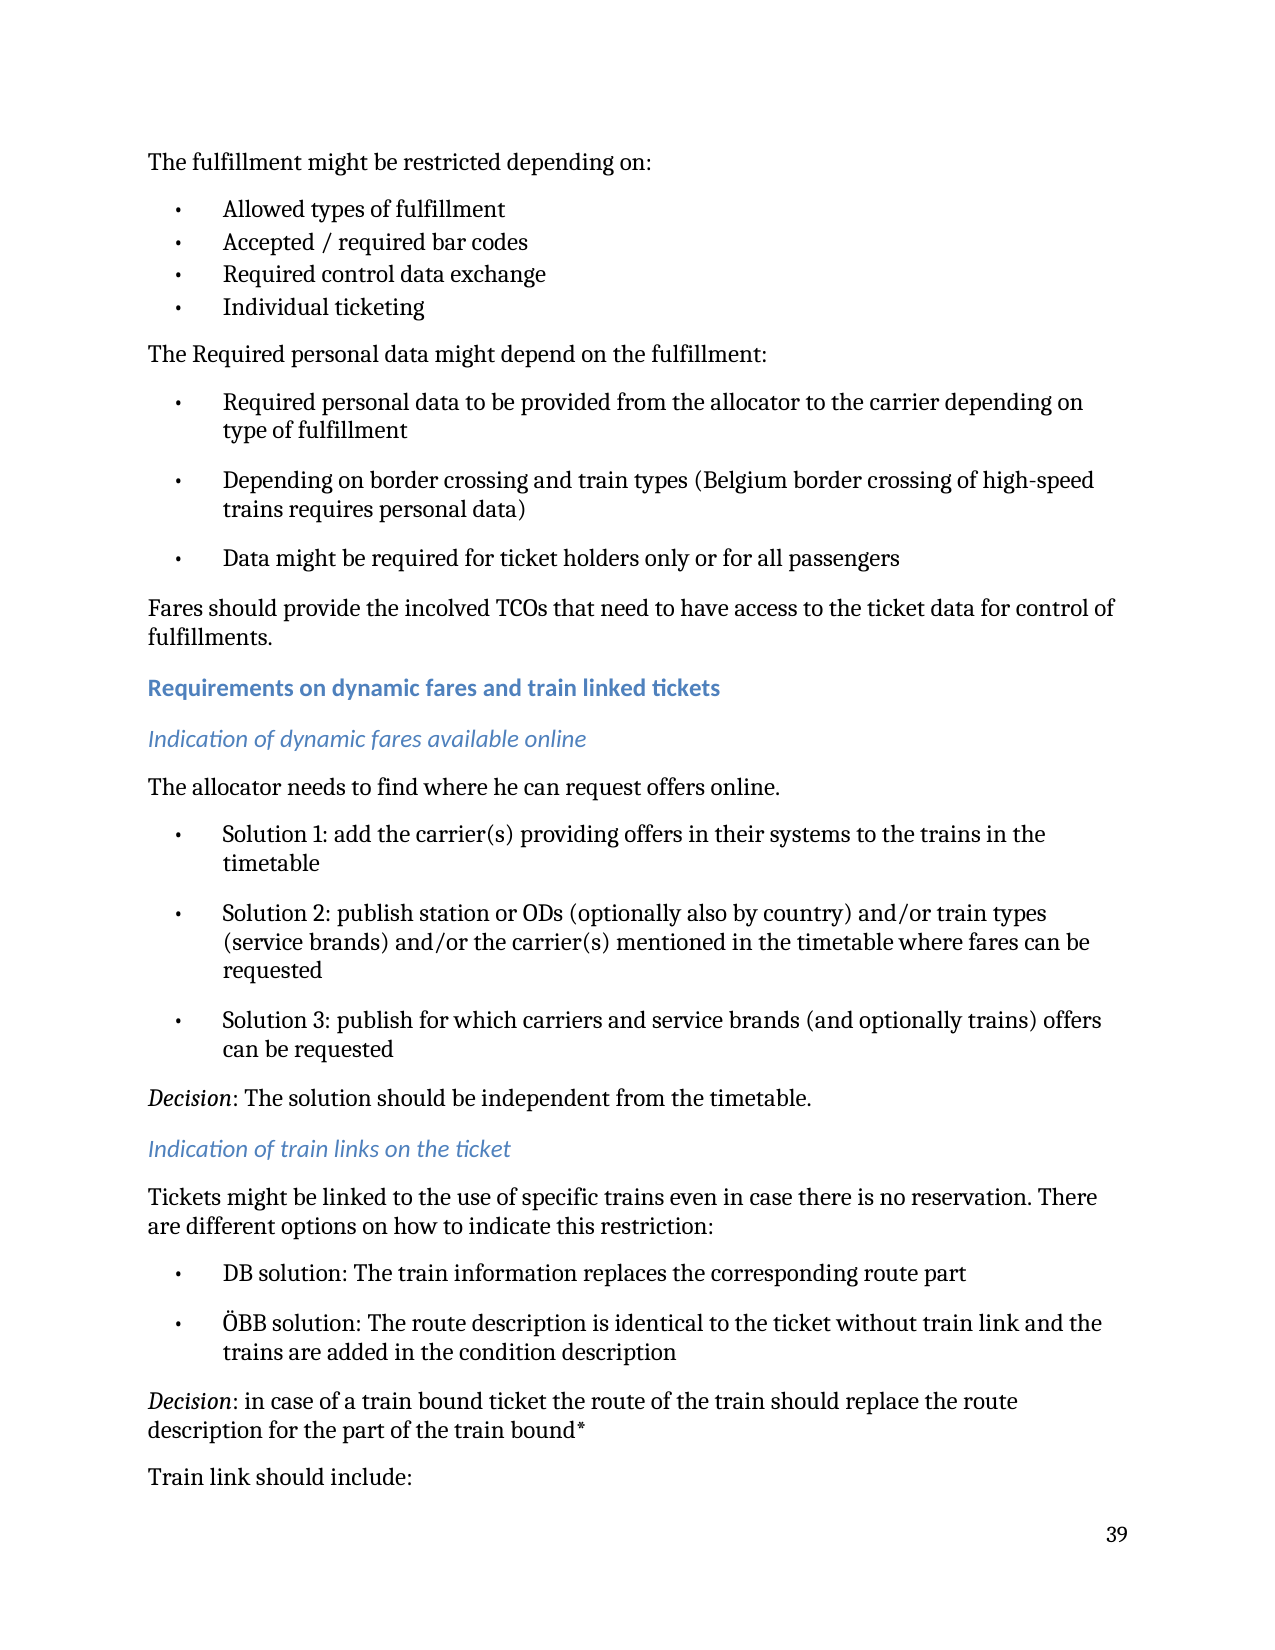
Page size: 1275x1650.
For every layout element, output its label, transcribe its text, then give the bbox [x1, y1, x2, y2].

list Individual ticketing [173, 293, 1127, 321]
text The Required personal data might depend on the fulfillment: [148, 340, 1127, 369]
list Solution 2: publish station or ODs (optionally also by country) and/or train types (service brands) and/or the carrier(s) mentioned in the timetable where fares can be requested [173, 899, 1127, 985]
list Data might be required for ticket holders only or for all passengers [173, 544, 1127, 573]
list DB solution: The train information replaces the corresponding route part [173, 1259, 1127, 1288]
subtitle Requirements on dynamic fares and train linked tickets [148, 672, 1127, 703]
list Required control data exchange [173, 260, 1127, 289]
text Train link should include: [148, 1463, 1127, 1492]
list Accepted / required bar codes [173, 228, 1127, 256]
subtitle Indication of dynamic fares available online [148, 723, 1127, 754]
list Solution 3: publish for which carriers and service brands (and optionally trains) offers can be requested [173, 1006, 1127, 1063]
list Allowed types of fulfillment [173, 195, 1127, 224]
list Solution 1: add the carrier(s) providing offers in their systems to the trains in the timetable [173, 820, 1127, 878]
text Tickets might be linked to the use of specific trains even in case there is no reservation. There are different options on how to indicate this restriction: [148, 1183, 1127, 1240]
list Depending on border crossing and train types (Belgium border crossing of high-speed trains requires personal data) [173, 466, 1127, 523]
text Fares should provide the incolved TCOs that need to have access to the ticket data for control of fulfillments. [148, 594, 1127, 651]
text The fulfillment might be restricted depending on: [148, 148, 1127, 176]
text Decision: The solution should be independent from the timetable. [148, 1084, 1127, 1113]
text Decision: in case of a train bound ticket the route of the train should replace the route description for the part of the train bound* [148, 1387, 1127, 1444]
subtitle Indication of train links on the ticket [148, 1134, 1127, 1164]
list ÖBB solution: The route description is identical to the ticket without train link and the trains are added in the condition description [173, 1309, 1127, 1366]
list Required personal data to be provided from the allocator to the carrier depending on type of fulfillment [173, 388, 1127, 445]
text The allocator needs to find where he can request offers online. [148, 773, 1127, 802]
